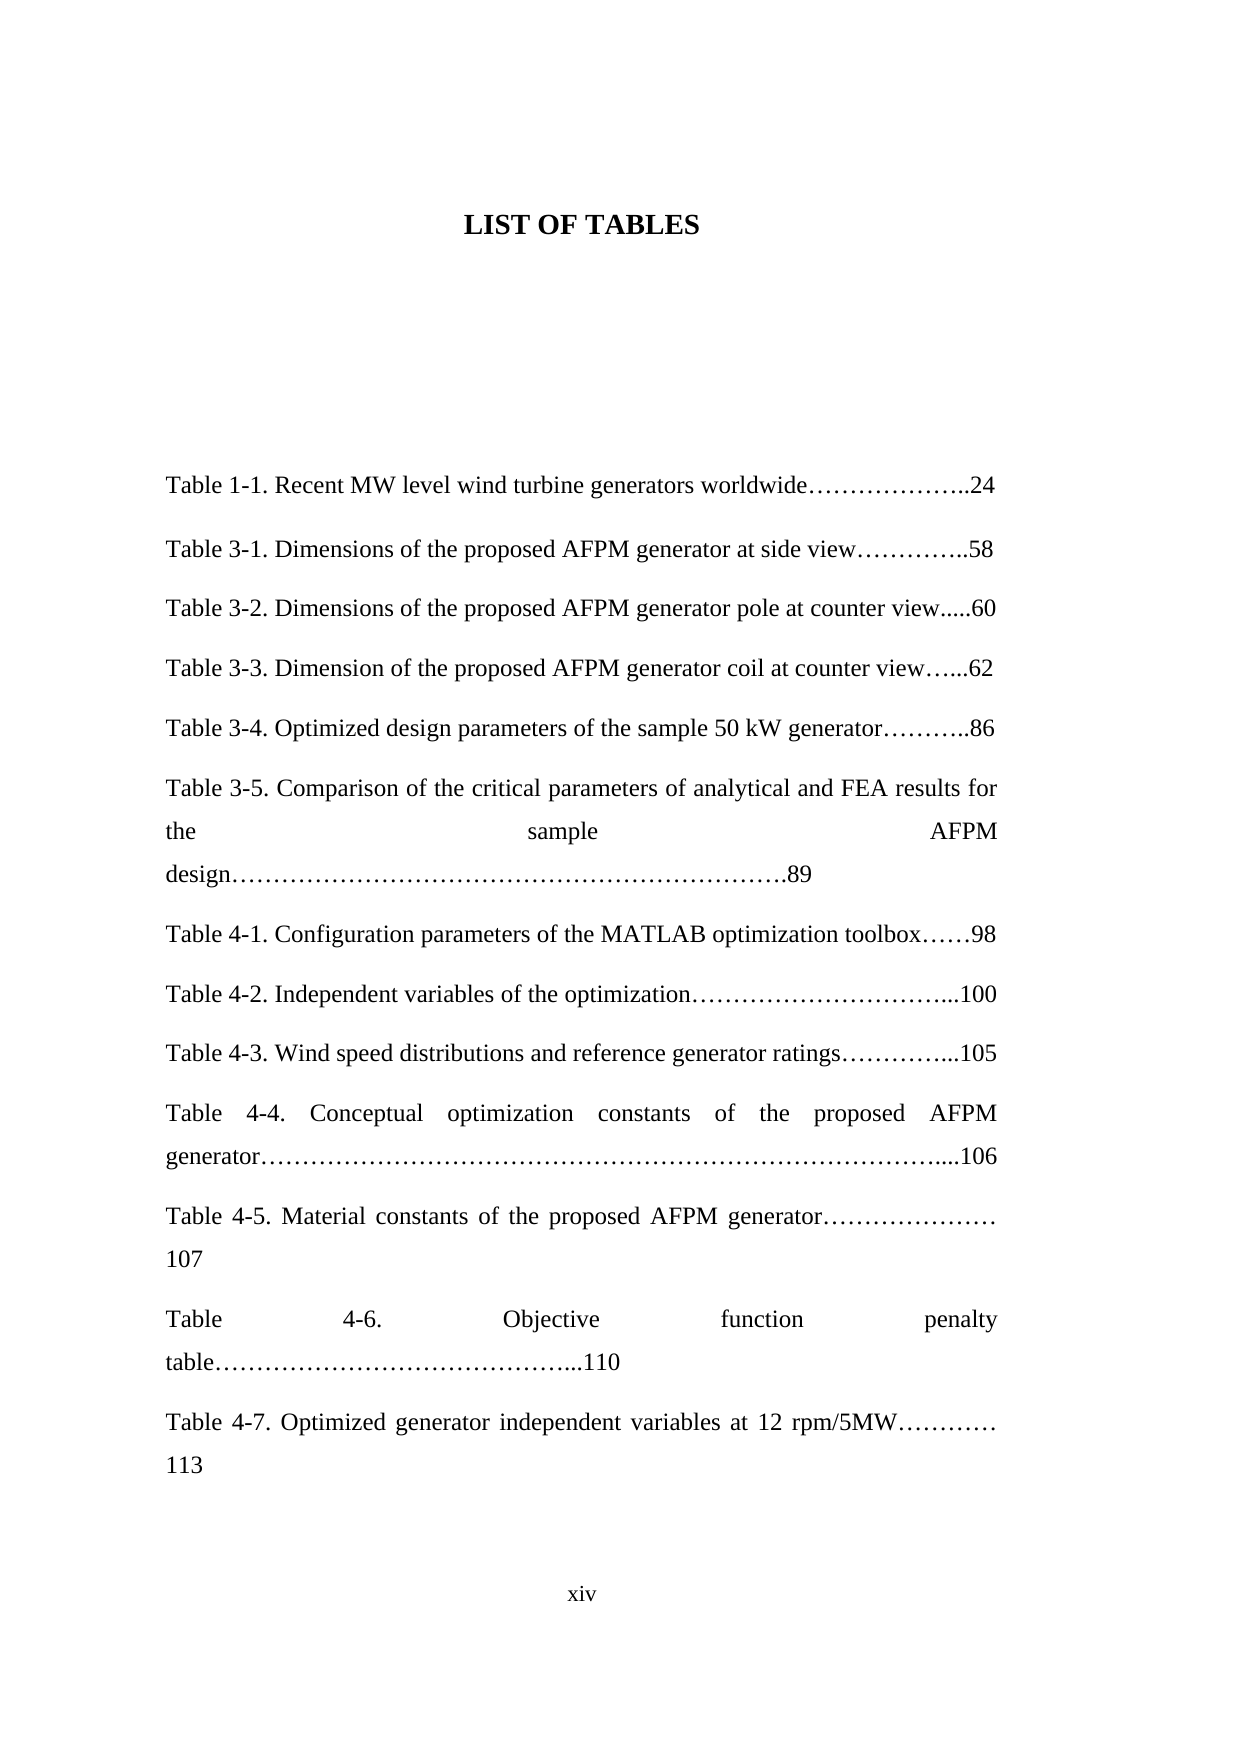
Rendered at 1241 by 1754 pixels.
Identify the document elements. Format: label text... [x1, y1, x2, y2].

text Table 4-6. Objective function penalty table……………………………………...110 [165, 1304, 998, 1376]
text Table 4-1. Configuration parameters of the MATLAB optimization toolbox……98 [165, 919, 998, 948]
text Table 3-5. Comparison of the critical parameters of analytical and FEA results for the sample AFPM design………………………………………………………….89 [165, 773, 998, 888]
text Table 4-3. Wind speed distributions and reference generator ratings…………...105 [165, 1038, 998, 1067]
text Table 3-3. Dimension of the proposed AFPM generator coil at counter view…...62 [165, 653, 998, 682]
text Table 4-5. Material constants of the proposed AFPM generator…………………107 [165, 1201, 998, 1273]
text Table 1-1. Recent MW level wind turbine generators worldwide………………..24 [165, 470, 998, 498]
text Table 3-1. Dimensions of the proposed AFPM generator at side view…………..58 [165, 534, 998, 562]
text Table 4-4. Conceptual optimization constants of the proposed AFPM generator………………………………………………………………………....106 [165, 1098, 998, 1170]
text Table 3-2. Dimensions of the proposed AFPM generator pole at counter view.....60 [165, 593, 998, 622]
text Table 3-4. Optimized design parameters of the sample 50 kW generator………..86 [165, 713, 998, 742]
text Table 4-2. Independent variables of the optimization…………………………...100 [165, 979, 998, 1007]
text Table 4-7. Optimized generator independent variables at 12 rpm/5MW…………113 [165, 1407, 998, 1479]
text LIST OF TABLES [165, 207, 998, 240]
